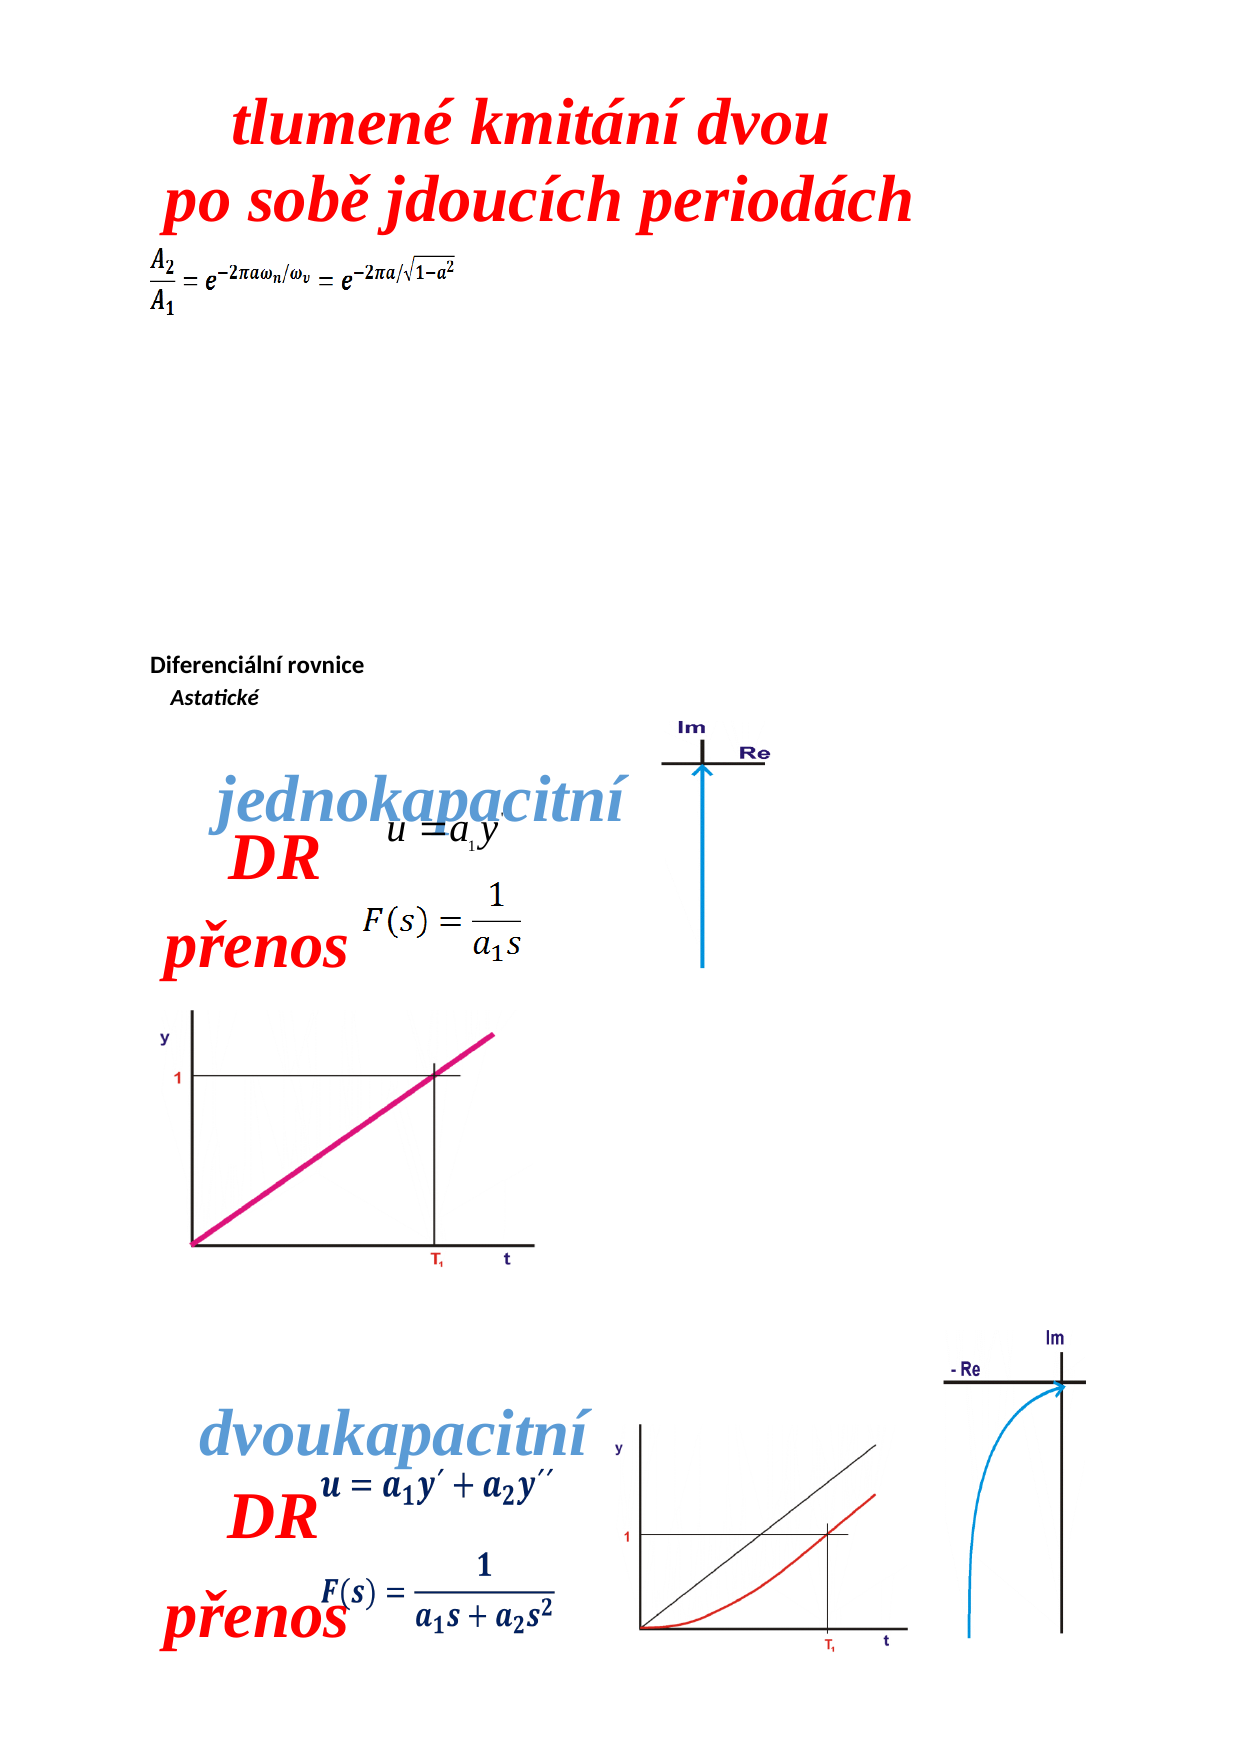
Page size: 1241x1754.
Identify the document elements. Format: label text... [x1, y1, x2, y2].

picture [362, 879, 521, 962]
text Astatické [150, 683, 1165, 711]
picture [314, 1544, 568, 1637]
picture [150, 991, 563, 1284]
picture [150, 245, 455, 316]
picture [639, 712, 808, 990]
text Diferenciální rovnice [150, 650, 1165, 680]
picture [314, 1455, 568, 1509]
picture [603, 1316, 1105, 1659]
